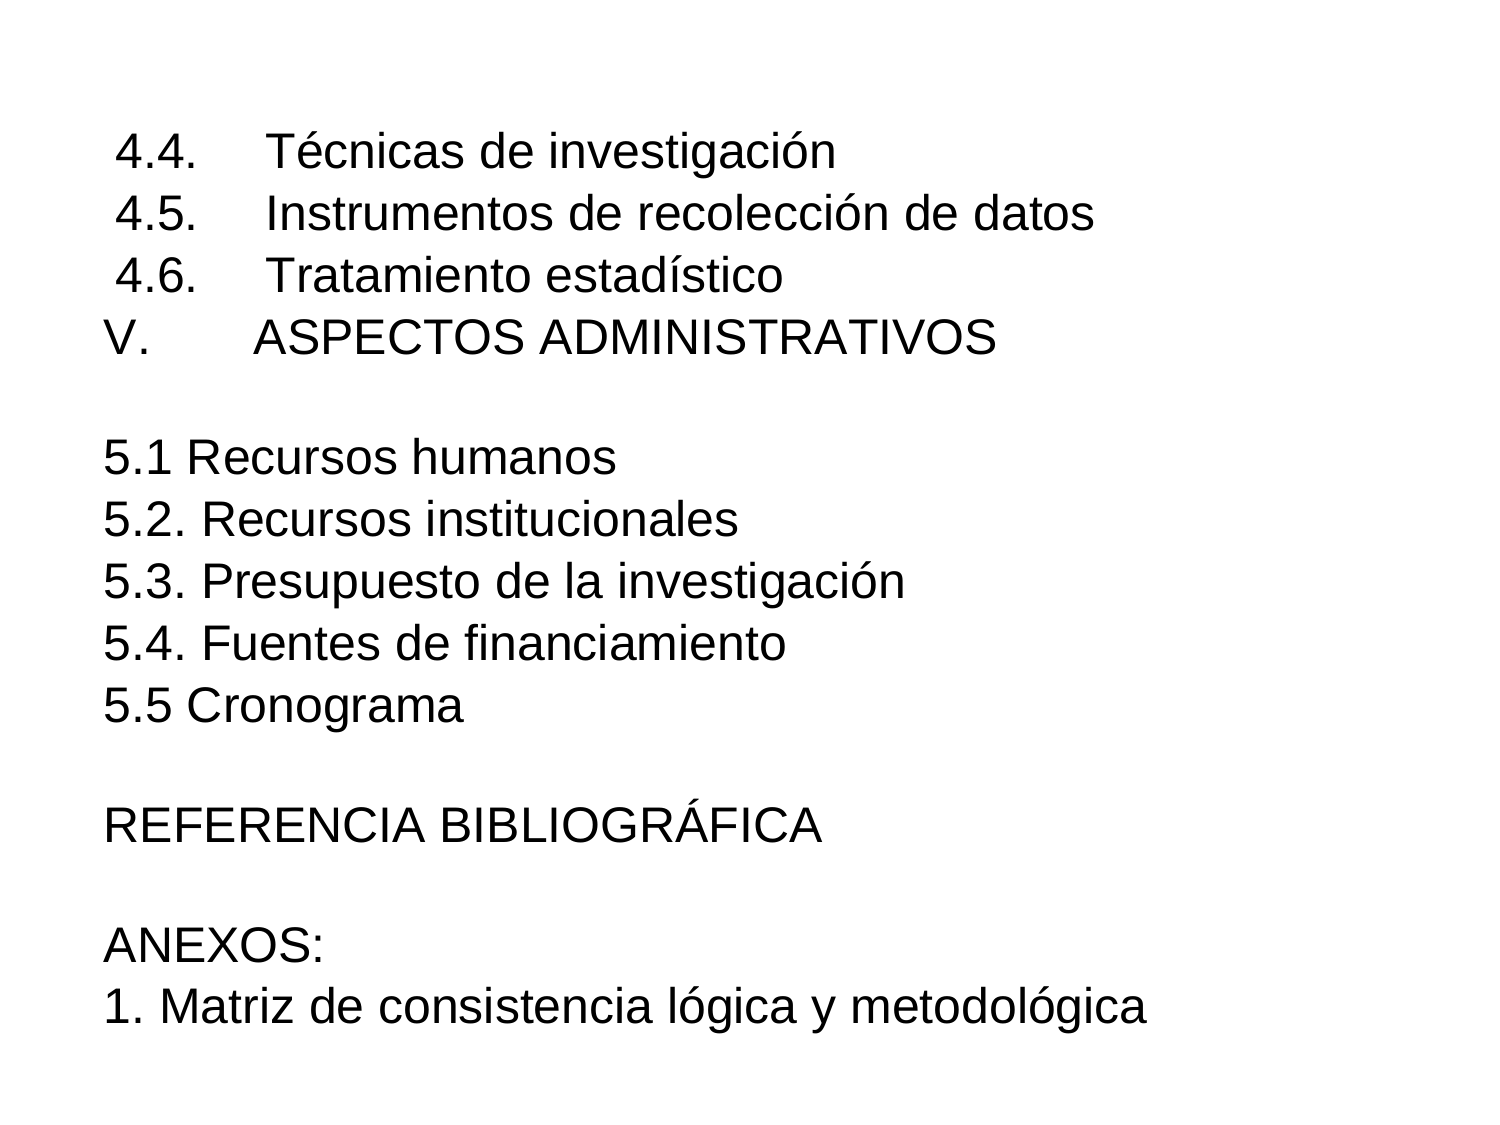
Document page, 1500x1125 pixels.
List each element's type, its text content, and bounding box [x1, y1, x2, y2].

text 1. Matriz de consistencia lógica y metodológica [103, 977, 1370, 1034]
list Presupuesto de la investigación [103, 551, 1370, 609]
text 5.5 Cronograma [103, 675, 1370, 733]
text ANEXOS: [103, 915, 1370, 972]
list Fuentes de financiamiento [103, 613, 1370, 671]
list ASPECTOS ADMINISTRATIVOS [103, 308, 1370, 365]
text REFERENCIA BIBLIOGRÁFICA [103, 795, 1370, 853]
text 5.1 Recursos humanos [103, 427, 1370, 485]
list Recursos institucionales [103, 489, 1370, 547]
list Instrumentos de recolección de datos [115, 184, 1370, 241]
list Tratamiento estadístico [115, 246, 1370, 303]
list Técnicas de investigación [115, 122, 1370, 179]
